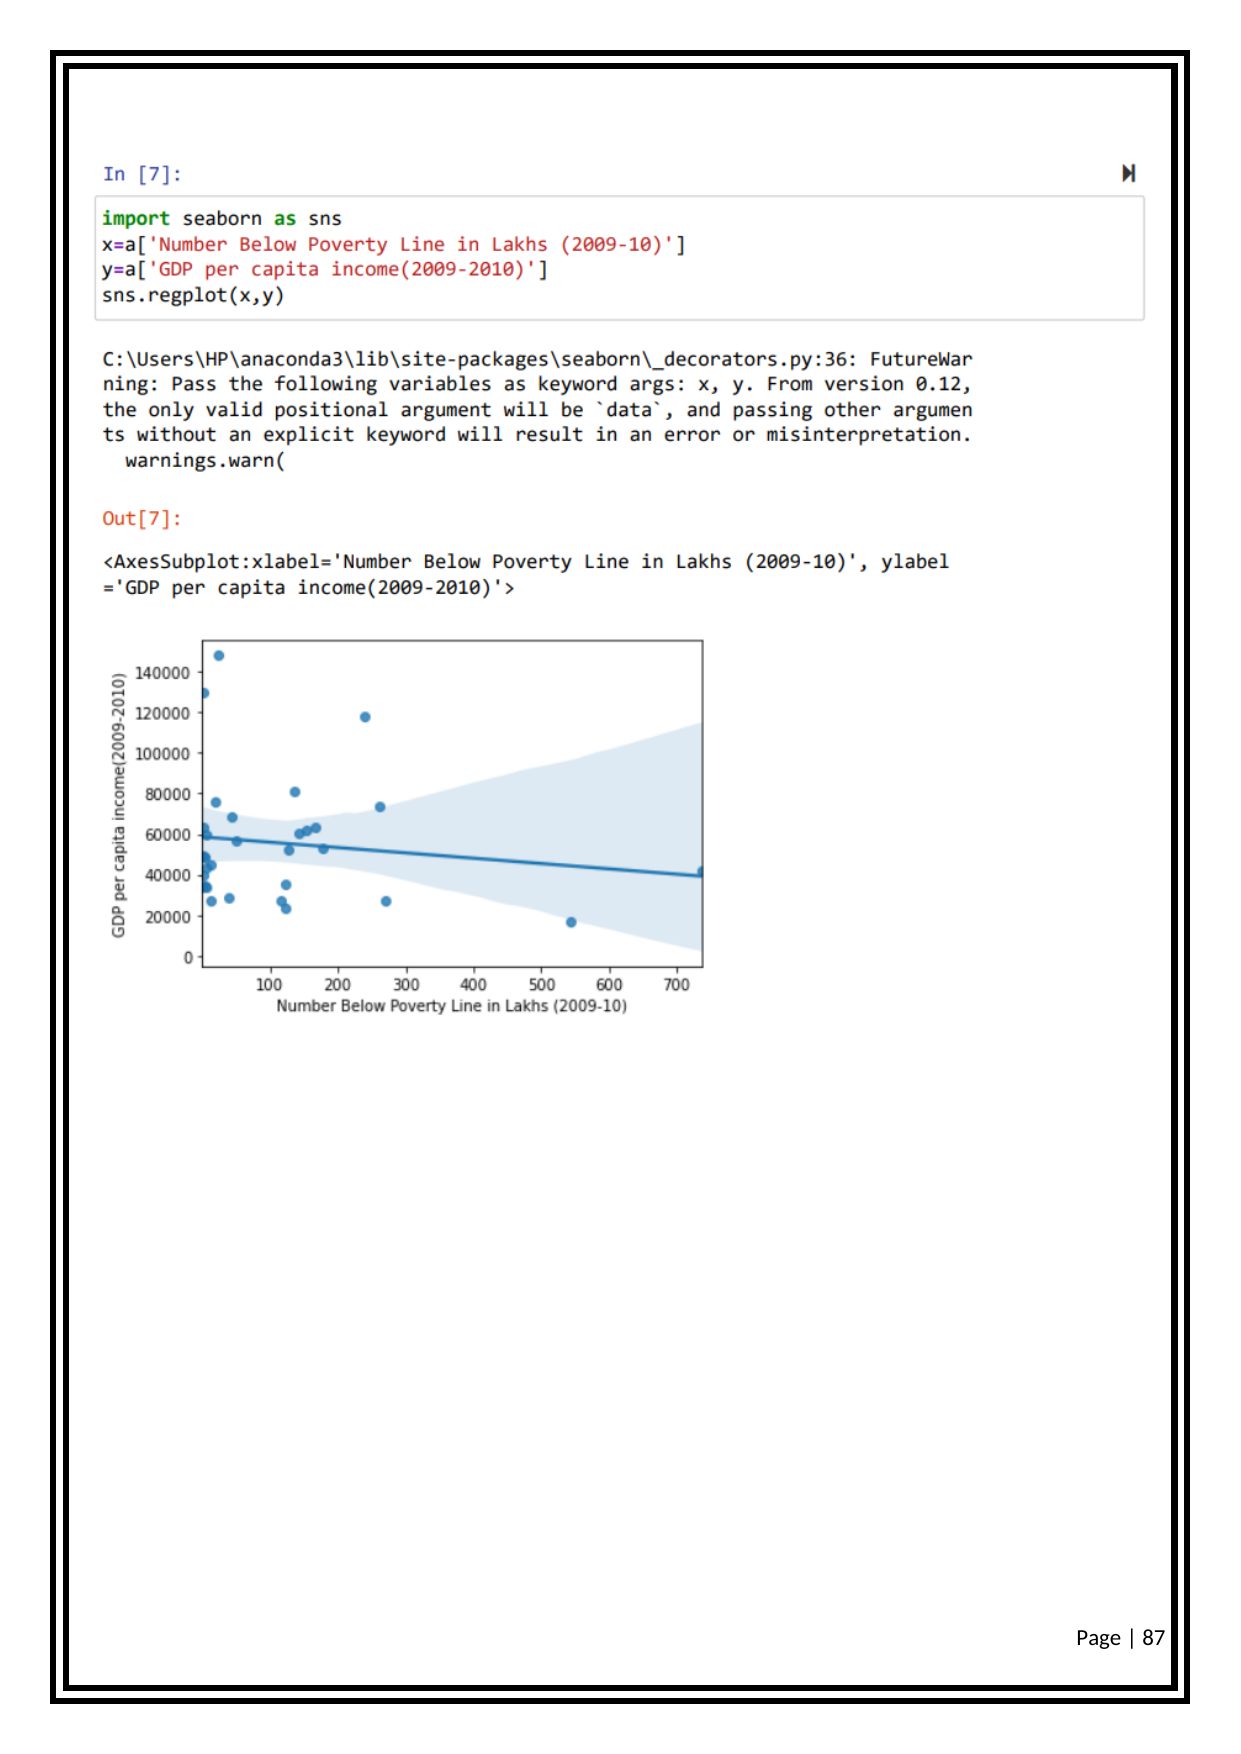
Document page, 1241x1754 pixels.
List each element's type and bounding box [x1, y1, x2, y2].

picture [75, 146, 1164, 1047]
